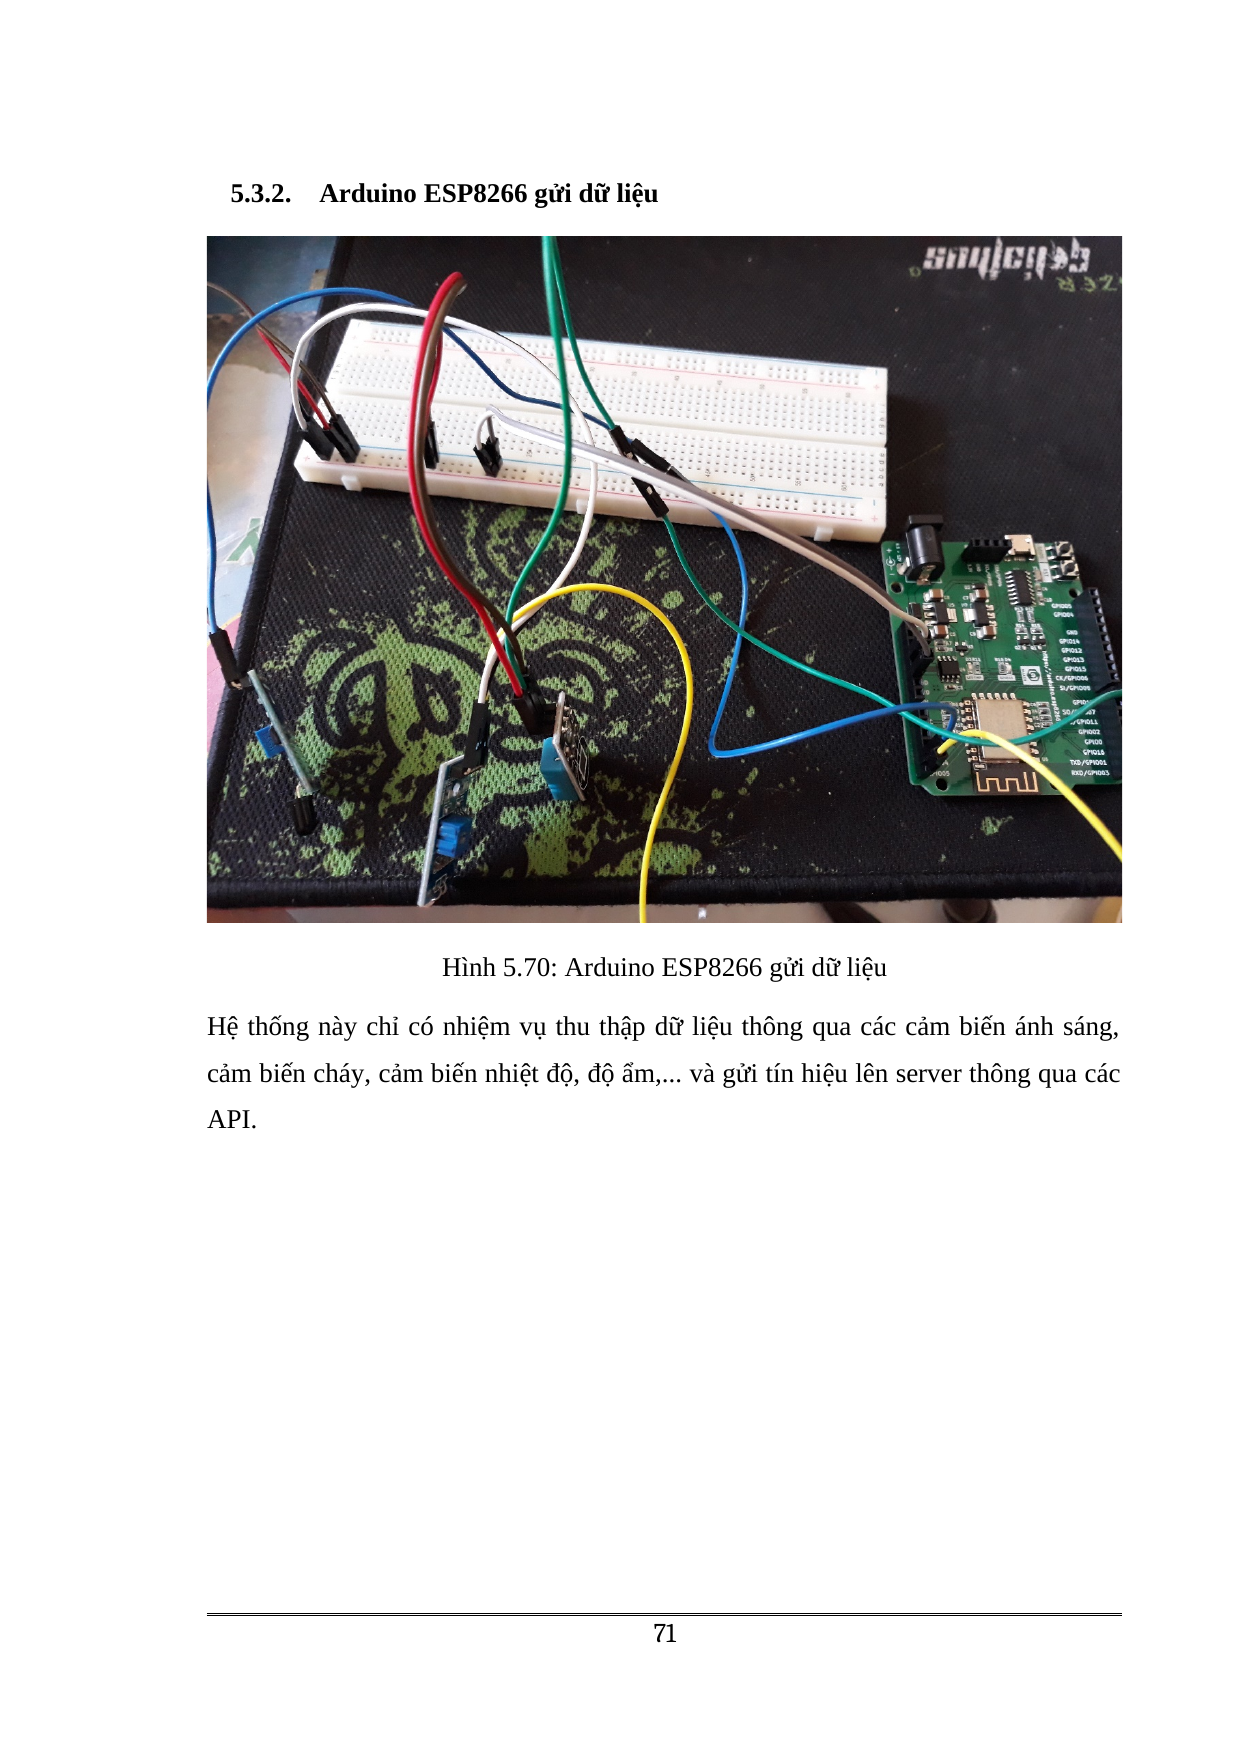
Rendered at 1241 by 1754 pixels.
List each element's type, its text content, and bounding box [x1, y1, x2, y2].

text Hệ thống này chỉ có nhiệm vụ thu thập dữ liệu thông qua các cảm biến ánh sáng, cảm biến cháy, cảm biến nhiệt độ, độ ẩm,... và gửi tín hiệu lên server thông qua các API. [207, 1010, 1122, 1134]
picture [206, 236, 1123, 923]
subtitle Arduino ESP8266 gửi dữ liệu [230, 177, 1122, 208]
